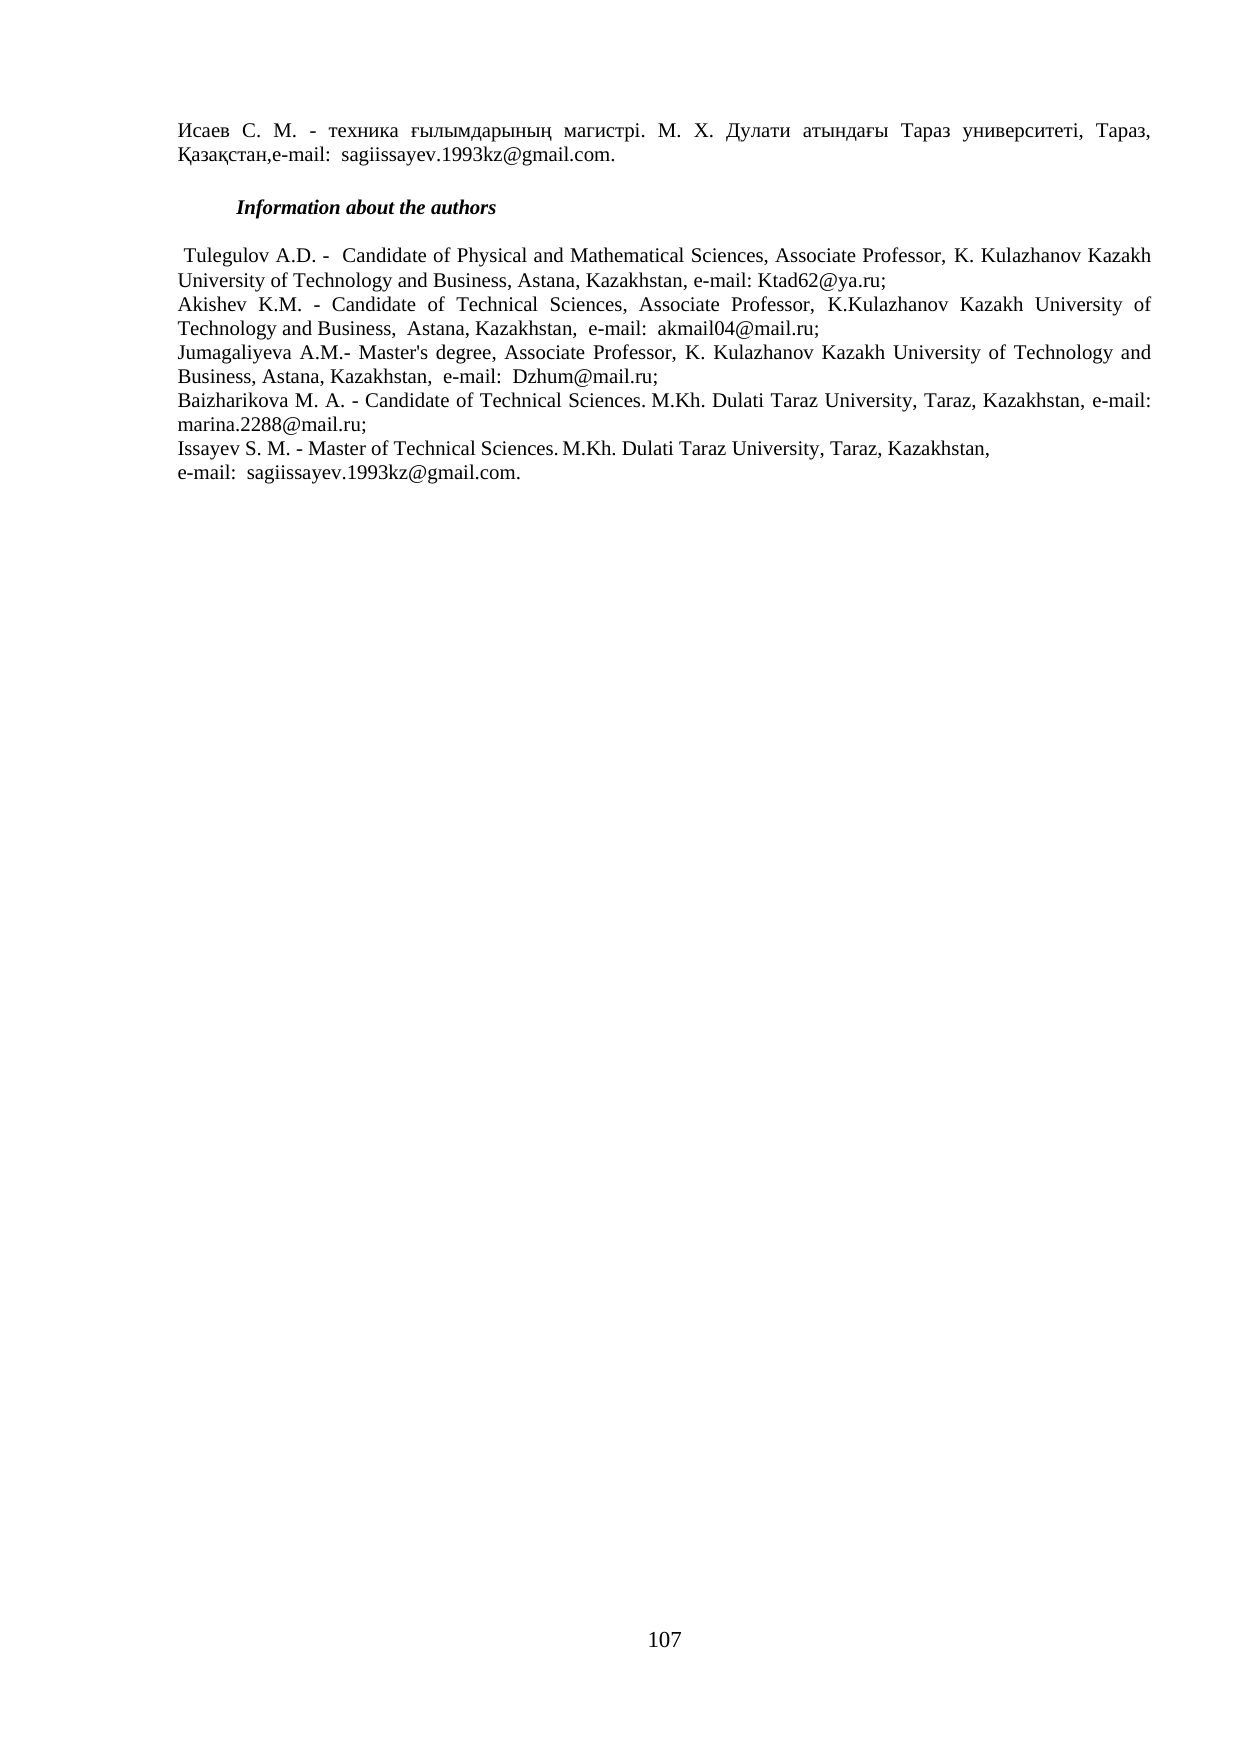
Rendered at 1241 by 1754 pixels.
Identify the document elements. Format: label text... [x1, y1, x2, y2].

text Исаев С. М. - техника ғылымдарының магистрі. М. Х. Дулати атындағы Тараз университеті, Тараз, Қазақстан,e-mail: sagiissayev.1993kz@gmail.com. [177, 118, 1152, 166]
text e-mail: sagiissayev.1993kz@gmail.com. [177, 460, 1152, 484]
text Information about the authors [177, 195, 1152, 219]
text Issayev S. M. - Master of Technical Sciences. M.Kh. Dulati Taraz University, Taraz, Kazakhstan, [177, 436, 1152, 460]
text Akishev K.M. - Candidate of Technical Sciences, Associate Professor, K.Kulazhanov Kazakh University of Technology and Business, Astana, Kazakhstan, e-mail: akmail04@mail.ru; [177, 292, 1152, 340]
text Jumagaliyeva A.M.- Master's degree, Associate Professor, K. Kulazhanov Kazakh University of Technology and Business, Astana, Kazakhstan, e-mail: Dzhum@mail.ru; [177, 340, 1152, 388]
text Tulegulov A.D. - Candidate of Physical and Mathematical Sciences, Associate Professor, K. Kulazhanov Kazakh University of Technology and Business, Astana, Kazakhstan, e-mail: Ktad62@ya.ru; [177, 243, 1152, 292]
text Baizharikova M. A. - Candidate of Technical Sciences. M.Kh. Dulati Taraz University, Taraz, Kazakhstan, e-mail: marina.2288@mail.ru; [177, 388, 1152, 436]
